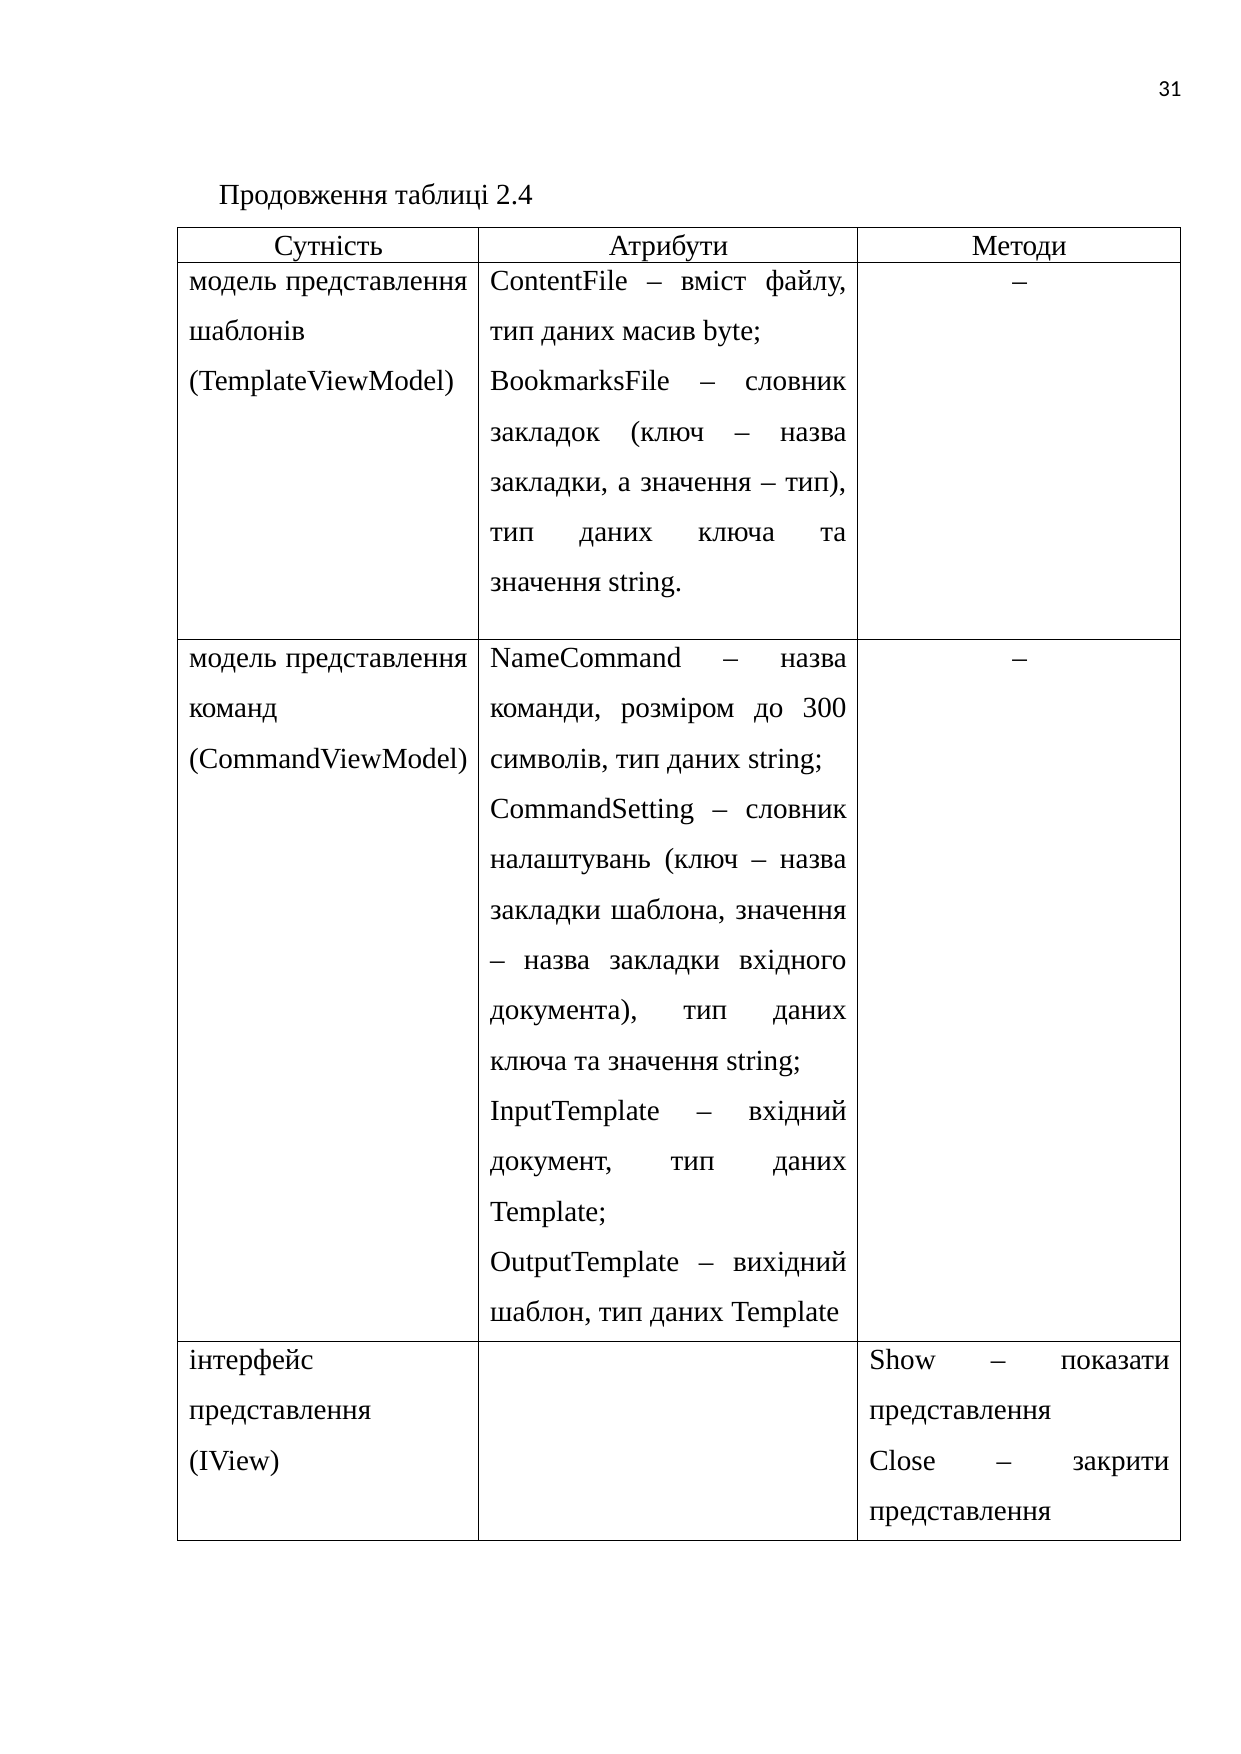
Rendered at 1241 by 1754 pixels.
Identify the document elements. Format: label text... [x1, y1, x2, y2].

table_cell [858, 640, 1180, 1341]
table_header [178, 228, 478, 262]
text Продовження таблиці 2.4 [177, 177, 1181, 210]
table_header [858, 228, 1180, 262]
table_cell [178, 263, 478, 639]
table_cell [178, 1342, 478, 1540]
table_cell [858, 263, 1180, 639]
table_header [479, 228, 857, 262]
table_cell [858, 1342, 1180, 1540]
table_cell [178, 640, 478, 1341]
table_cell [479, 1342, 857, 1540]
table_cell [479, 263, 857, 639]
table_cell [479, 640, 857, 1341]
